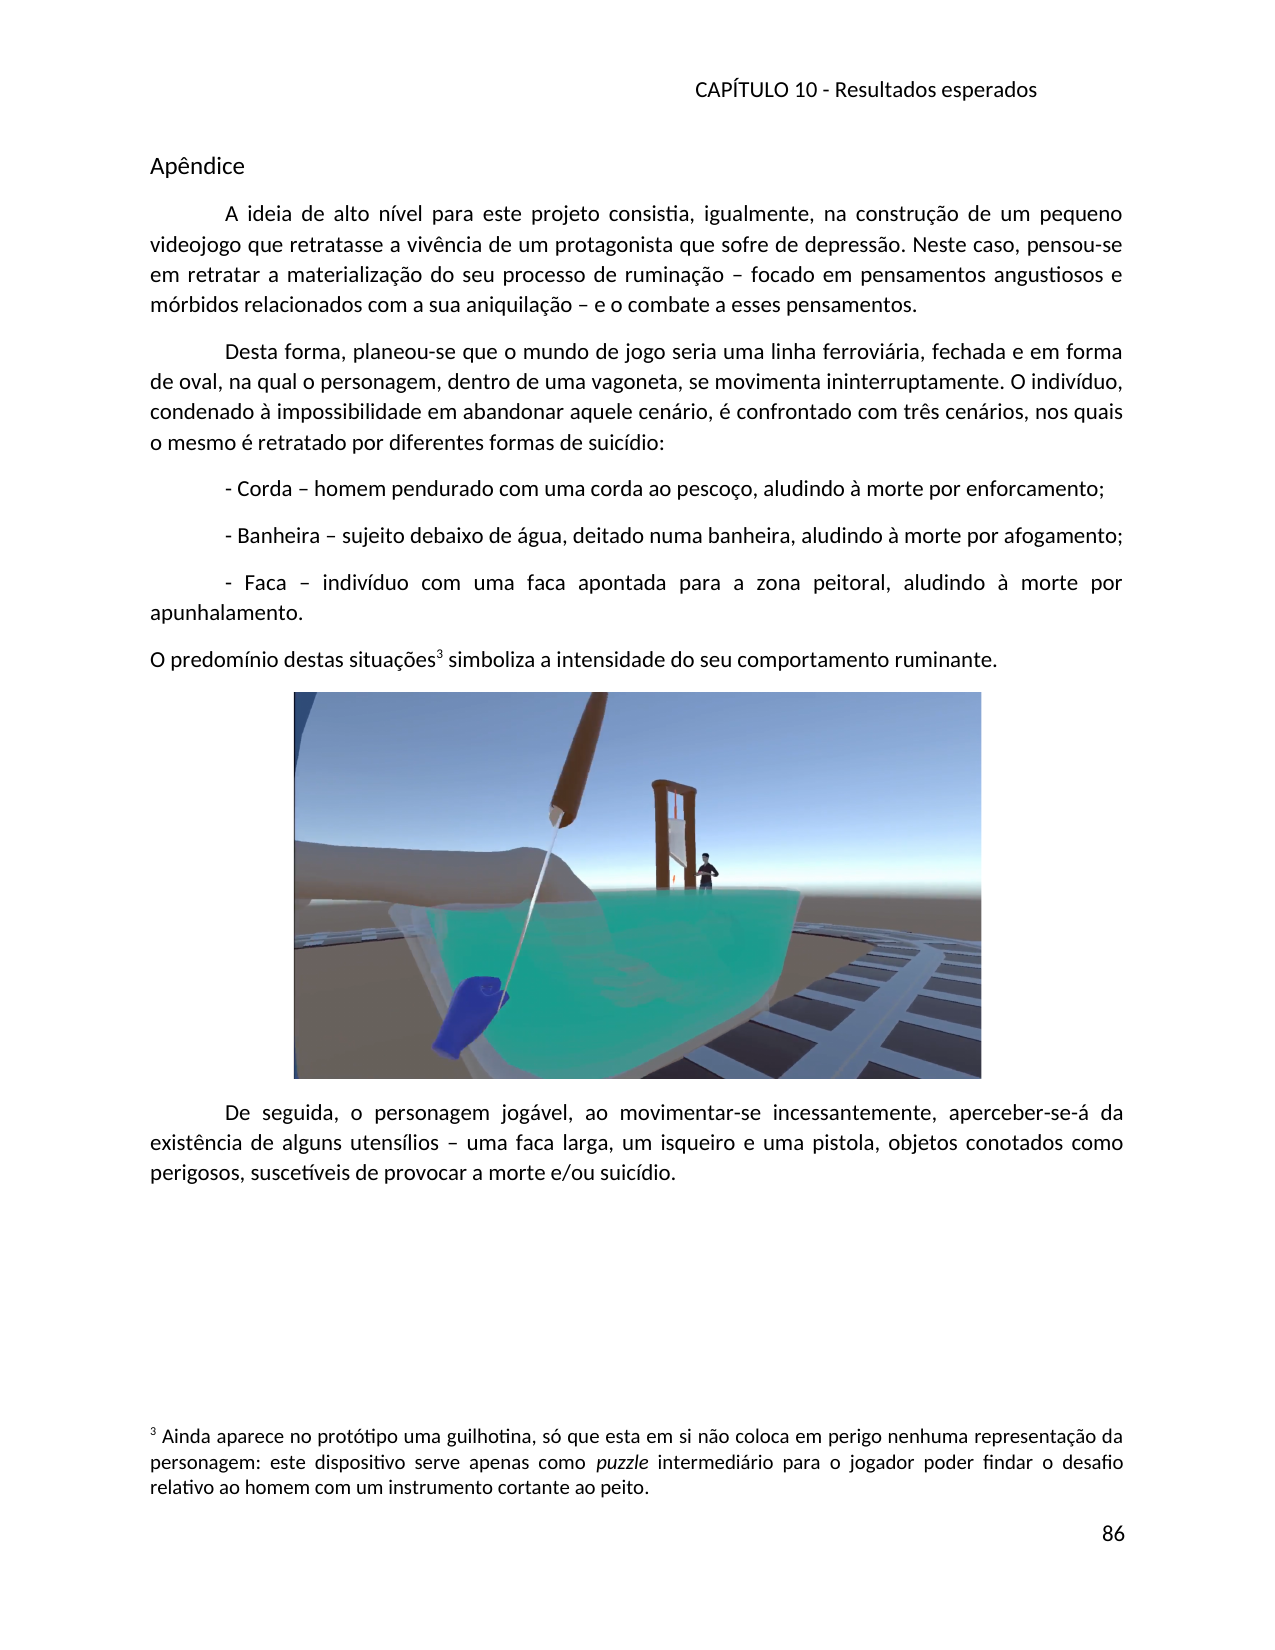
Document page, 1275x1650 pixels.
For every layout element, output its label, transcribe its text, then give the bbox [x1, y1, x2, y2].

text O predomínio destas situações simboliza a intensidade do seu comportamento ruminante. [150, 645, 1125, 673]
text De seguida, o personagem jogável, ao movimentar-se incessantemente, aperceber-se-á da existência de alguns utensílios – uma faca larga, um isqueiro e uma pistola, objetos conotados como perigosos, suscetíveis de provocar a morte e/ou suicídio. [150, 1098, 1125, 1186]
text Desta forma, planeou-se que o mundo de jogo seria uma linha ferroviária, fechada e em forma de oval, na qual o personagem, dentro de uma vagoneta, se movimenta ininterruptamente. O indivíduo, condenado à impossibilidade em abandonar aquele cenário, é confrontado com três cenários, nos quais o mesmo é retratado por diferentes formas de suicídio: [150, 337, 1125, 456]
text Apêndice [150, 150, 1125, 181]
text A ideia de alto nível para este projeto consistia, igualmente, na construção de um pequeno videojogo que retratasse a vivência de um protagonista que sofre de depressão. Neste caso, pensou-se em retratar a materialização do seu processo de ruminação – focado em pensamentos angustiosos e mórbidos relacionados com a sua aniquilação – e o combate a esses pensamentos. [150, 199, 1125, 318]
picture [293, 692, 982, 1079]
text - Faca – indivíduo com uma faca apontada para a zona peitoral, aludindo à morte por apunhalamento. [150, 568, 1125, 627]
text - Banheira – sujeito debaixo de água, deitado numa banheira, aludindo à morte por afogamento; [150, 521, 1125, 549]
text - Corda – homem pendurado com uma corda ao pescoço, aludindo à morte por enforcamento; [150, 474, 1125, 503]
